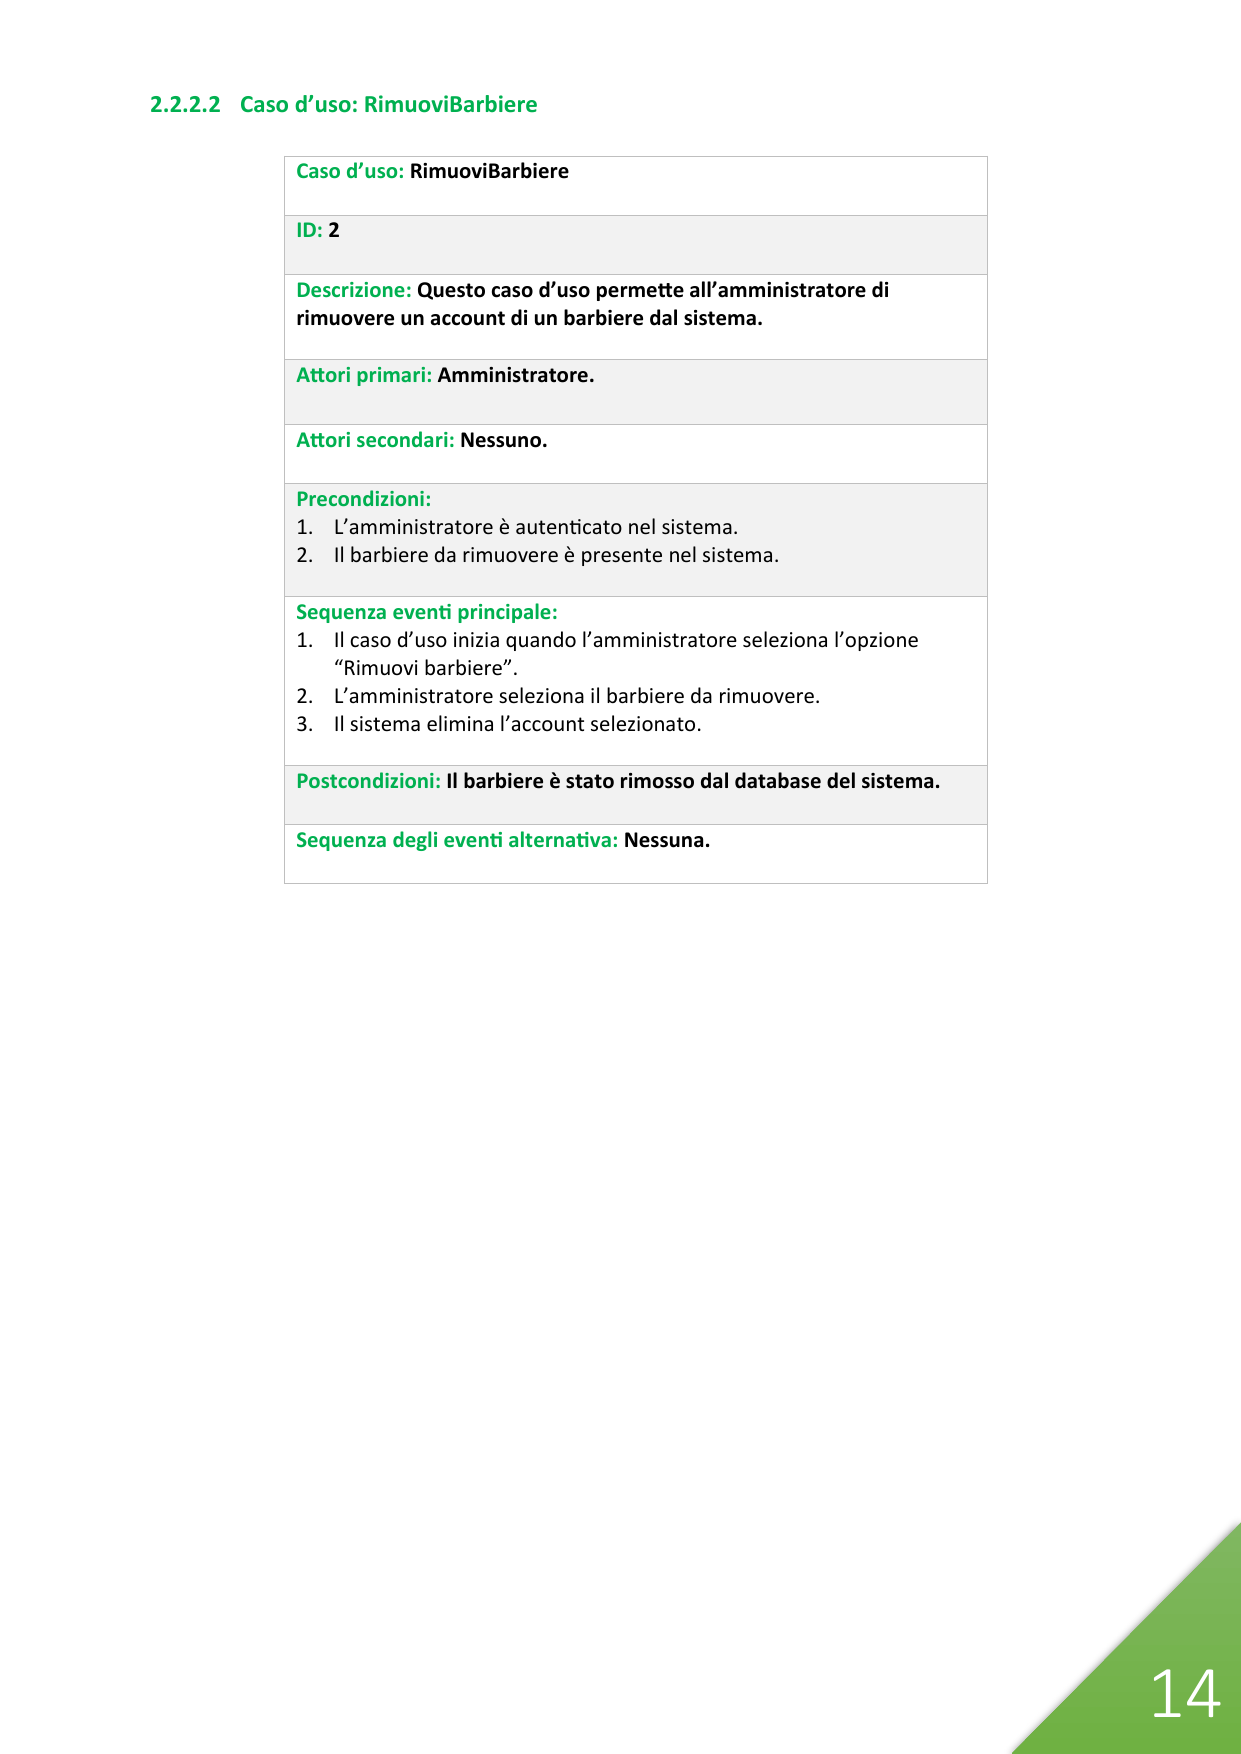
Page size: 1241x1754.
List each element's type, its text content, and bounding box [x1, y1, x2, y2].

table_cell Sequenza eventi principale: Il caso d’uso inizia quando l’amministratore seleziona l’opzione “Rimuovi barbiere”. L’amministratore seleziona il barbiere da rimuovere. Il sistema elimina l’account selezionato. [285, 597, 987, 765]
table_cell Descrizione: Questo caso d’uso permette all’amministratore di rimuovere un account di un barbiere dal sistema. [285, 275, 987, 359]
table_cell Attori secondari: Nessuno. [285, 425, 987, 483]
table_cell Precondizioni: L’amministratore è autenticato nel sistema. Il barbiere da rimuovere è presente nel sistema. [285, 484, 987, 596]
table_cell Postcondizioni: Il barbiere è stato rimosso dal database del sistema. [285, 766, 987, 824]
table_header Caso d’uso: RimuoviBarbiere [285, 157, 987, 214]
table_cell Attori primari: Amministratore. [285, 360, 987, 424]
table_cell Sequenza degli eventi alternativa: Nessuna. [285, 825, 987, 883]
table_cell ID: 2 [285, 216, 987, 274]
subtitle Caso d’uso: RimuoviBarbiere [150, 89, 1122, 119]
